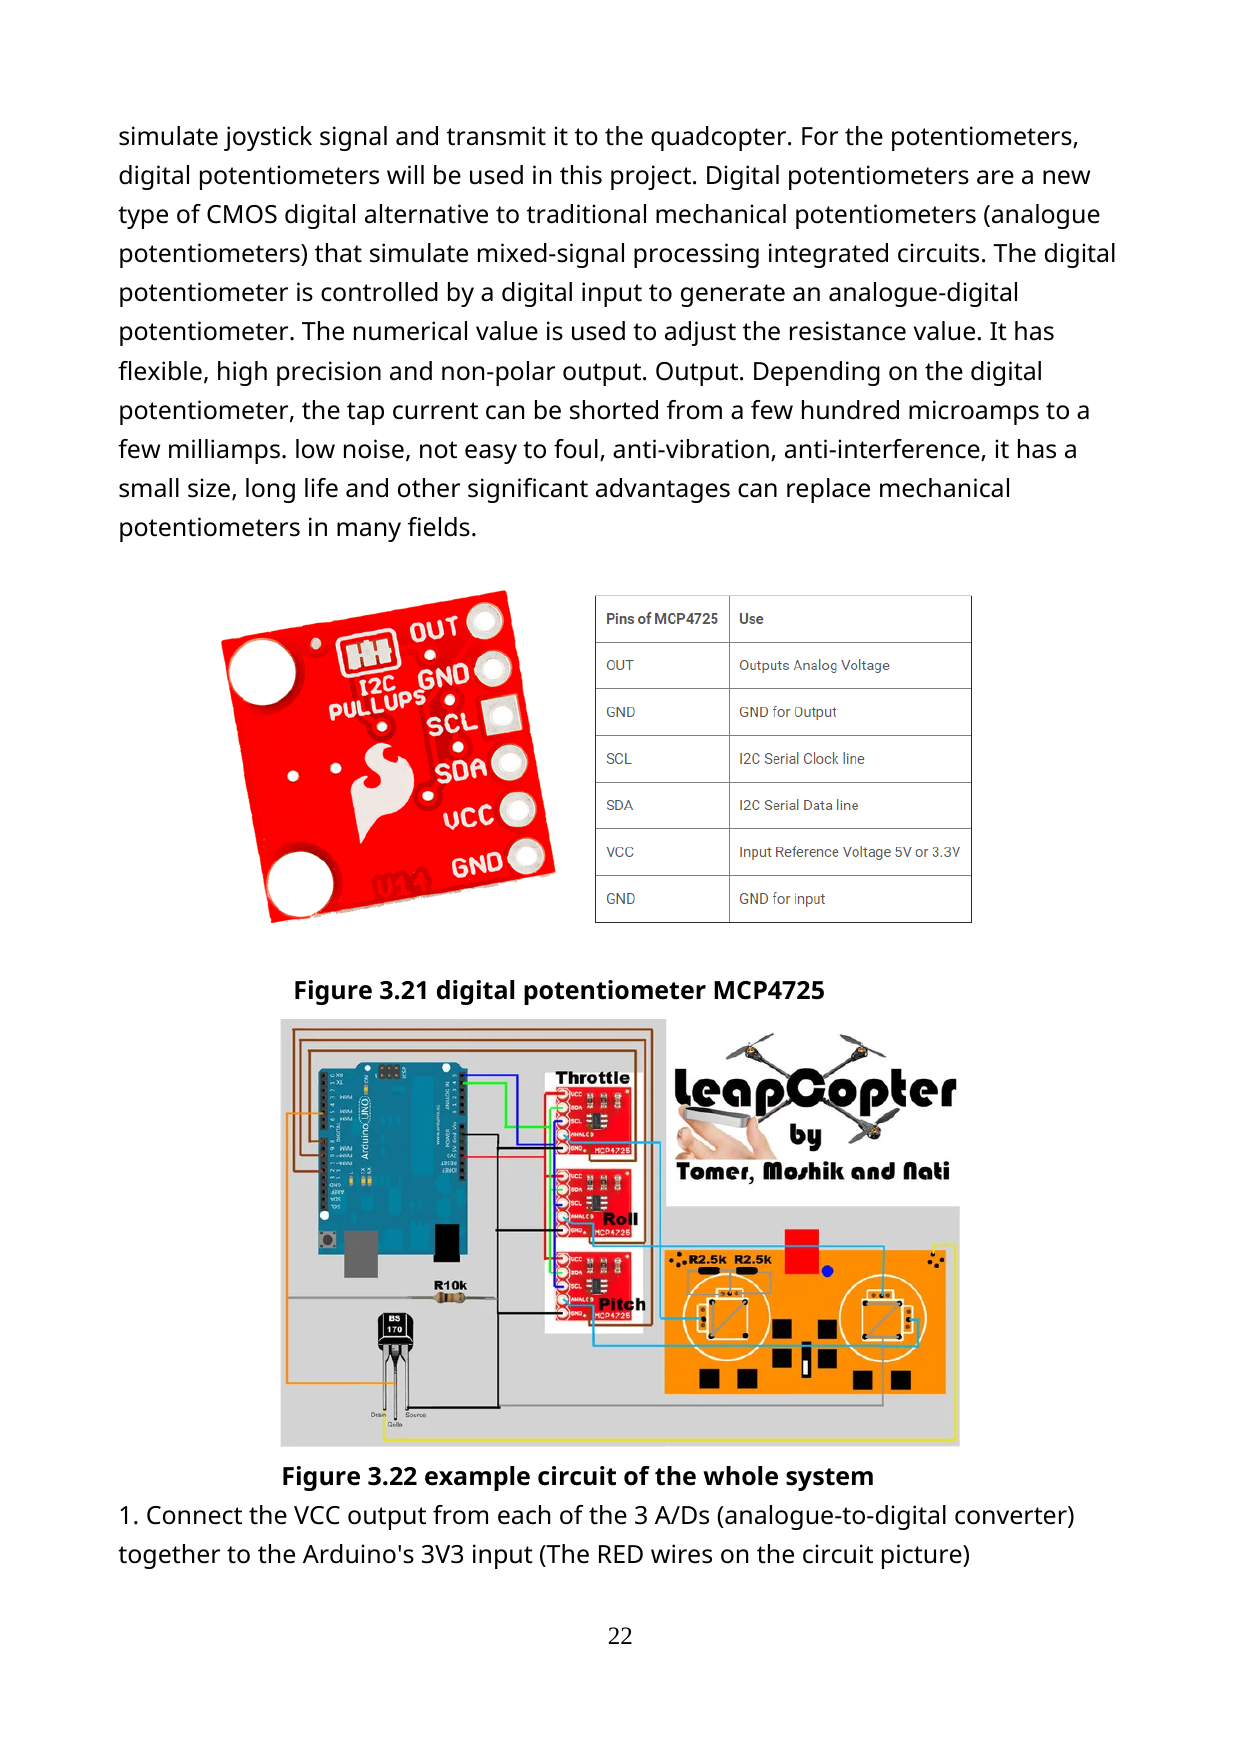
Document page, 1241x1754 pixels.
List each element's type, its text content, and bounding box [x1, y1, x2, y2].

text 1. Connect the VCC output from each of the 3 A/Ds (analogue-to-digital converter) together to the Arduino's 3V3 input (The RED wires on the circuit picture) [118, 1498, 1122, 1571]
picture [594, 588, 976, 927]
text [118, 118, 1122, 544]
picture [209, 588, 592, 929]
picture [280, 1019, 960, 1449]
text Figure 3.21 digital potentiometer MCP4725 [118, 973, 1122, 1007]
